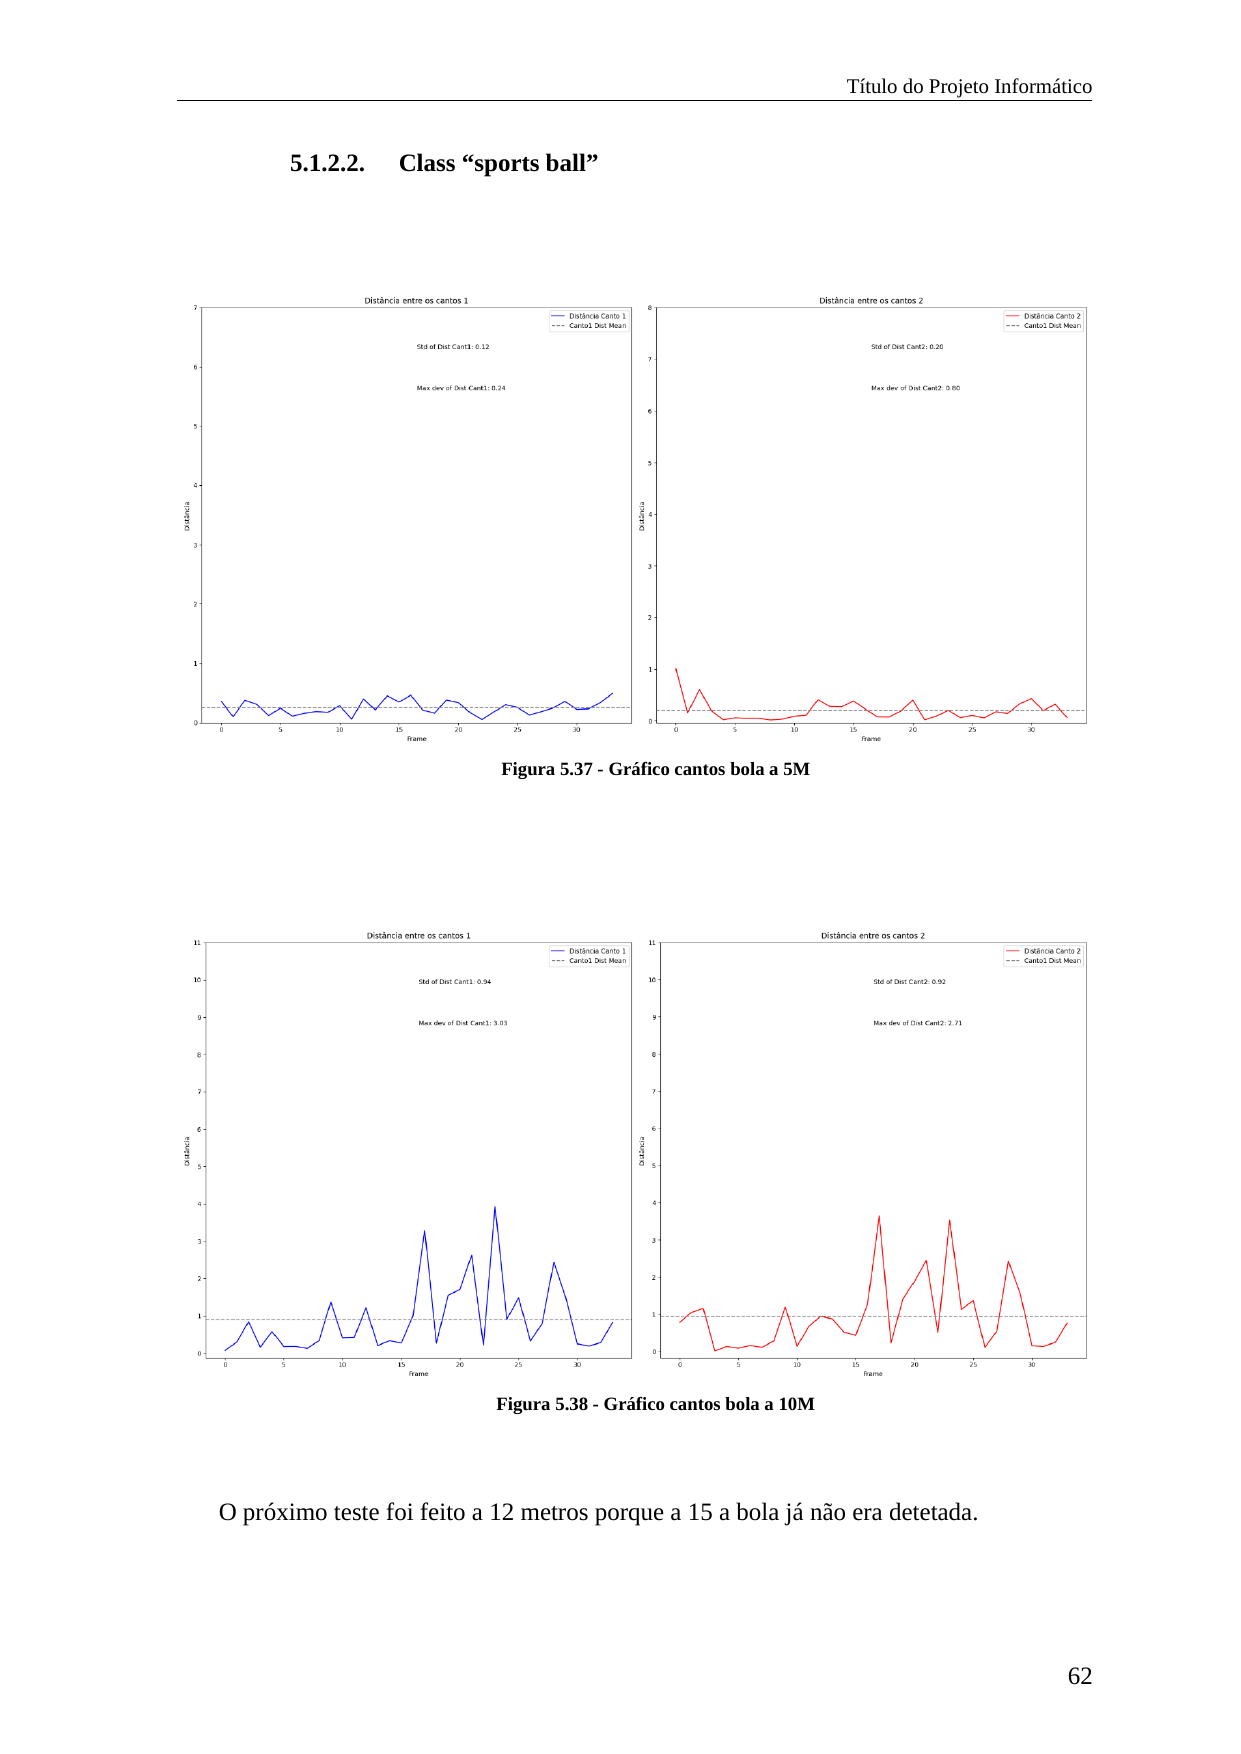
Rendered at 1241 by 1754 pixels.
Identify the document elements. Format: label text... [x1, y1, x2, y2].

subtitle Class “sports ball” [290, 148, 1092, 176]
text O próximo teste foi feito a 12 metros porque a 15 a bola já não era detetada. [177, 1497, 1092, 1526]
picture [177, 290, 1093, 749]
picture [177, 926, 1093, 1384]
